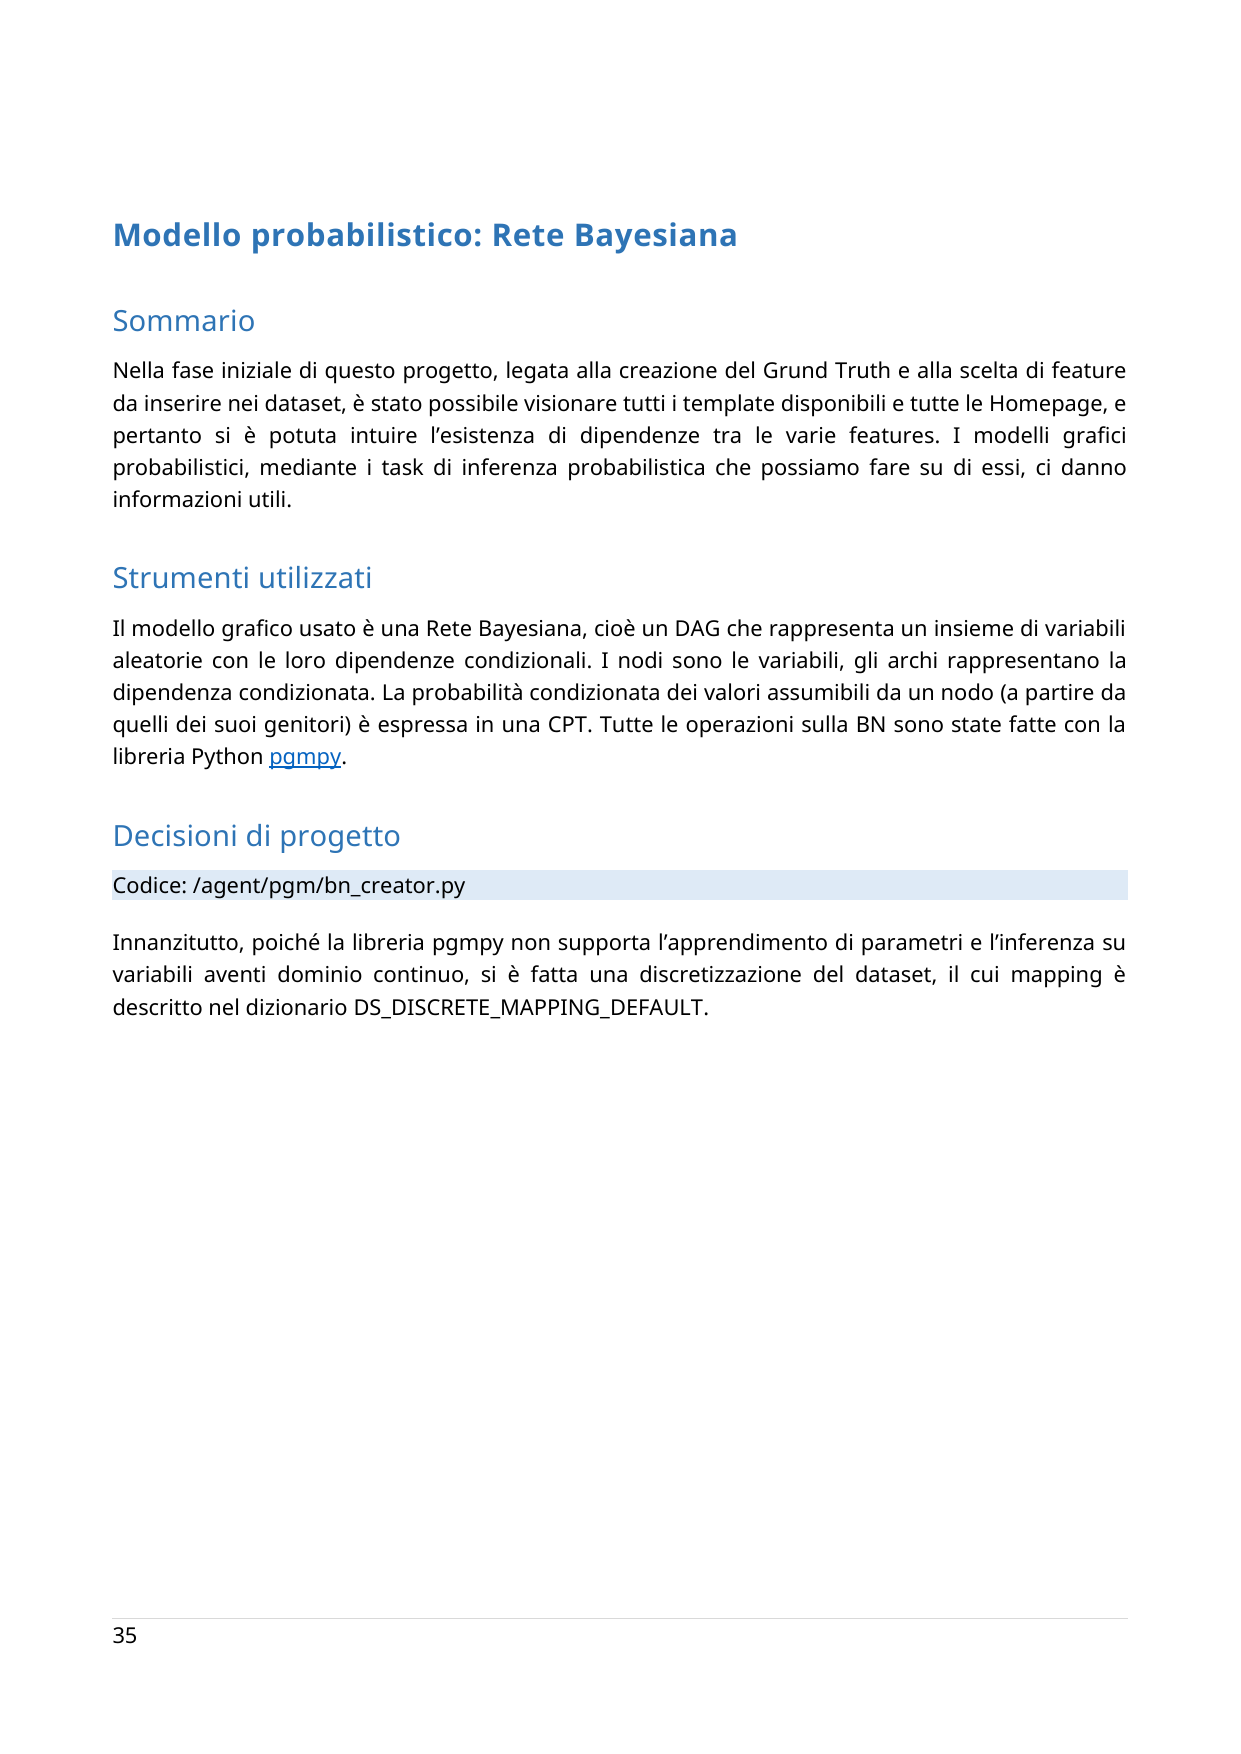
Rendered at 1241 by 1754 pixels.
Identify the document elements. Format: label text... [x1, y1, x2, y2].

text Innanzitutto, poiché la libreria pgmpy non supporta l’apprendimento di parametri e l’inferenza su variabili aventi dominio continuo, si è fatta una discretizzazione del dataset, il cui mapping è descritto nel dizionario DS_DISCRETE_MAPPING_DEFAULT. [112, 927, 1128, 1021]
subtitle Decisioni di progetto [112, 815, 1128, 854]
text Nella fase iniziale di questo progetto, legata alla creazione del Grund Truth e alla scelta di feature da inserire nei dataset, è stato possibile visionare tutti i template disponibili e tutte le Homepage, e pertanto si è potuta intuire l’esistenza di dipendenze tra le varie features. I modelli grafici probabilistici, mediante i task di inferenza probabilistica che possiamo fare su di essi, ci danno informazioni utili. [112, 355, 1128, 513]
text Codice: /agent/pgm/bn_creator.py [112, 870, 1128, 900]
subtitle Strumenti utilizzati [112, 557, 1128, 597]
subtitle Sommario [112, 300, 1128, 340]
subtitle Modello probabilistico: Rete Bayesiana [112, 212, 1128, 255]
text Il modello grafico usato è una Rete Bayesiana, cioè un DAG che rappresenta un insieme di variabili aleatorie con le loro dipendenze condizionali. I nodi sono le variabili, gli archi rappresentano la dipendenza condizionata. La probabilità condizionata dei valori assumibili da un nodo (a partire da quelli dei suoi genitori) è espressa in una CPT. Tutte le operazioni sulla BN sono state fatte con la libreria Python pgmpy. [112, 613, 1128, 771]
